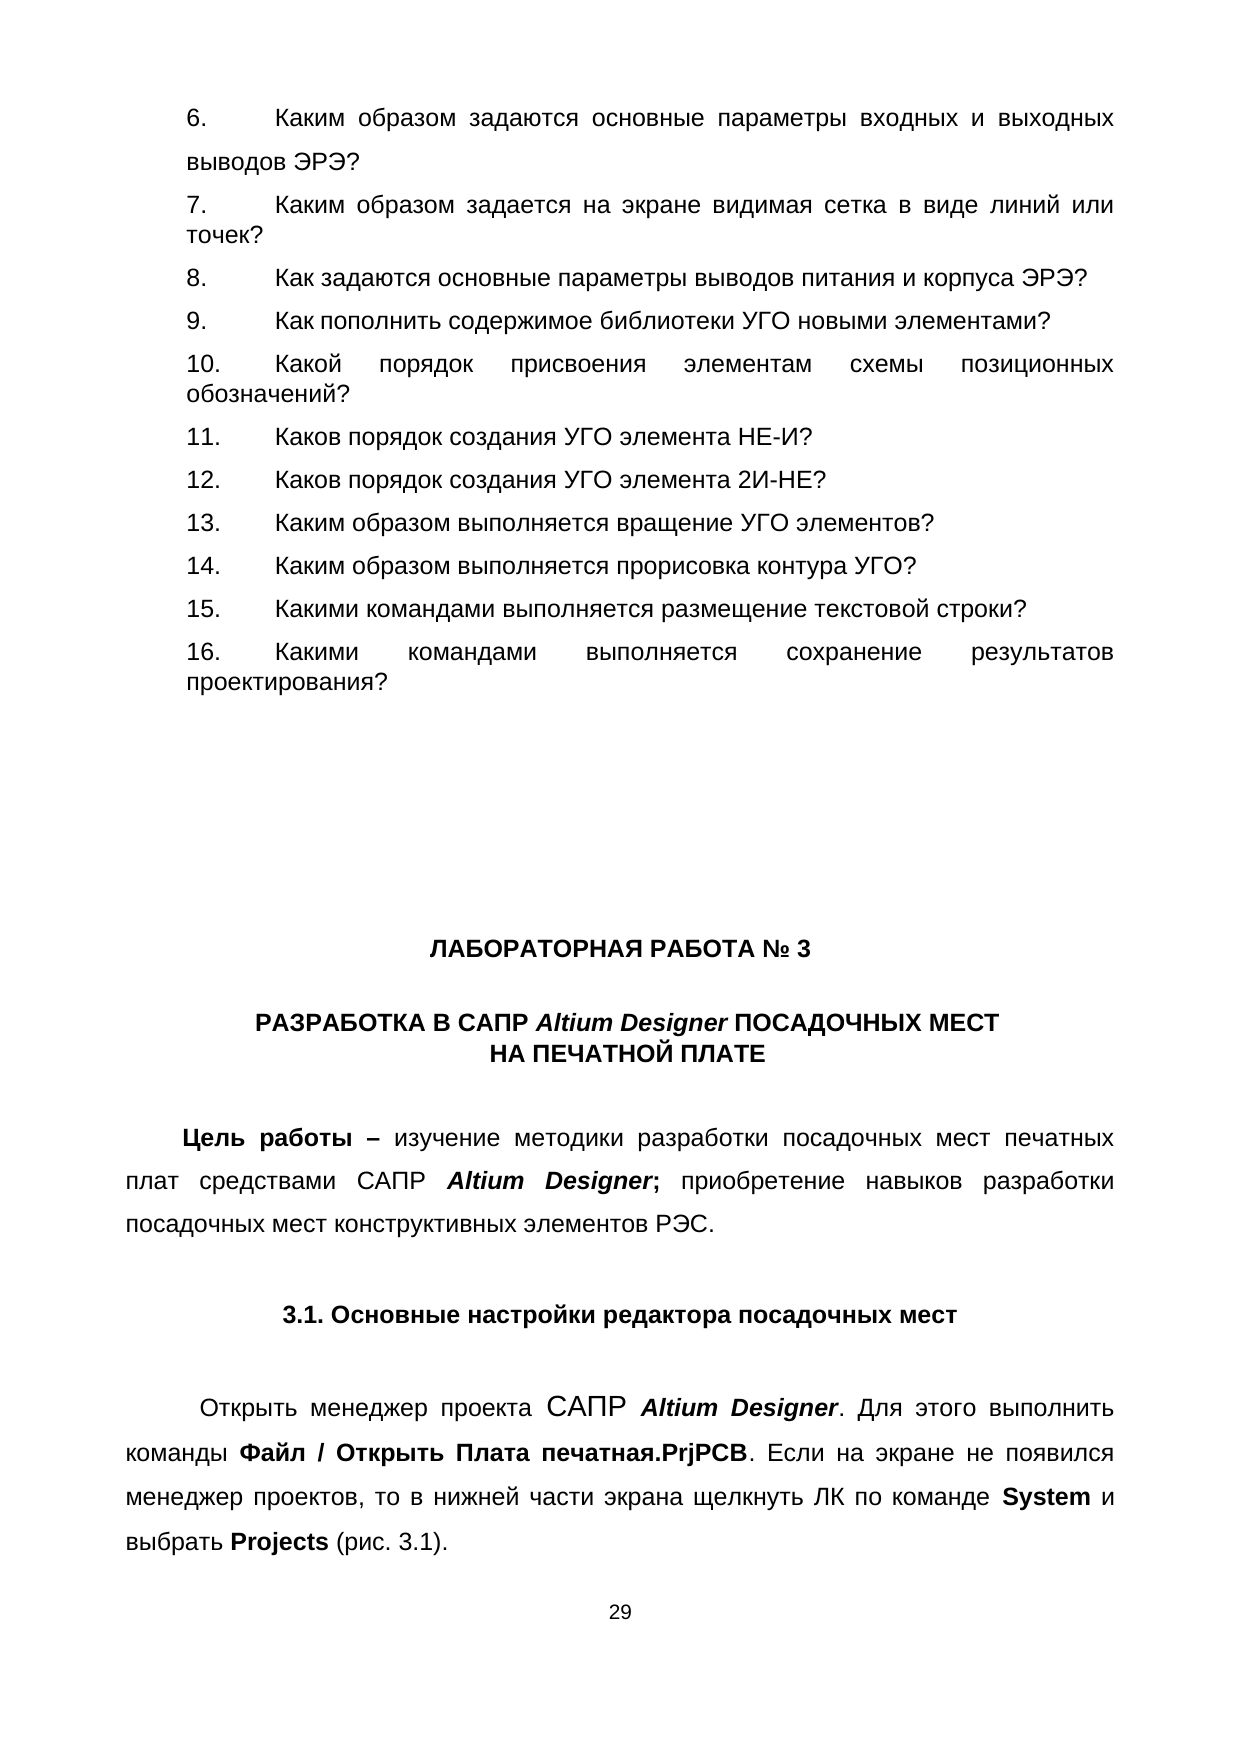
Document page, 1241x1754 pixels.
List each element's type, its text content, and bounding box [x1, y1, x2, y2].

subtitle РАЗРАБОТКА В САПР Altium Designer ПОСАДОЧНЫХ МЕСТ НА ПЕЧАТНОЙ ПЛАТЕ [233, 1008, 1022, 1068]
list Какими командами выполняется размещение текстовой строки? [186, 594, 1115, 622]
subtitle 3.1. Основные настройки редактора посадочных мест [127, 1300, 1113, 1329]
list Каков порядок создания УГО элемента НЕ-И? [186, 422, 1115, 450]
list Каков порядок создания УГО элемента 2И-НЕ? [186, 464, 1115, 493]
text Цель работы – изучение методики разработки посадочных мест печатных плат средствами САПР Altium Designer; приобретение навыков разработки посадочных мест конструктивных элементов РЭС. [125, 1123, 1115, 1238]
list Как задаются основные параметры выводов питания и корпуса ЭРЭ? [186, 263, 1115, 292]
list Каким образом выполняется прорисовка контура УГО? [186, 551, 1115, 579]
text Открыть менеджер проекта САПР Altium Designer. Для этого выполнить команды Файл / Открыть Плата печатная.PrjPCB. Если на экране не появился менеджер проектов, то в нижней части экрана щелкнуть ЛК по команде System и выбрать Projects (рис. 3.1). [125, 1389, 1115, 1555]
list Каким образом задается на экране видимая сетка в виде линий или точек? [186, 190, 1115, 248]
list Каким образом задаются основные параметры входных и выходных выводов ЭРЭ? [186, 103, 1115, 175]
list Как пополнить содержимое библиотеки УГО новыми элементами? [186, 306, 1115, 334]
list Какой порядок присвоения элементам схемы позиционных обозначений? [186, 349, 1115, 407]
text ЛАБОРАТОРНАЯ РАБОТА № 3 [127, 934, 1113, 963]
list Какими командами выполняется сохранение результатов проектирования? [186, 637, 1115, 695]
list Каким образом выполняется вращение УГО элементов? [186, 508, 1115, 536]
